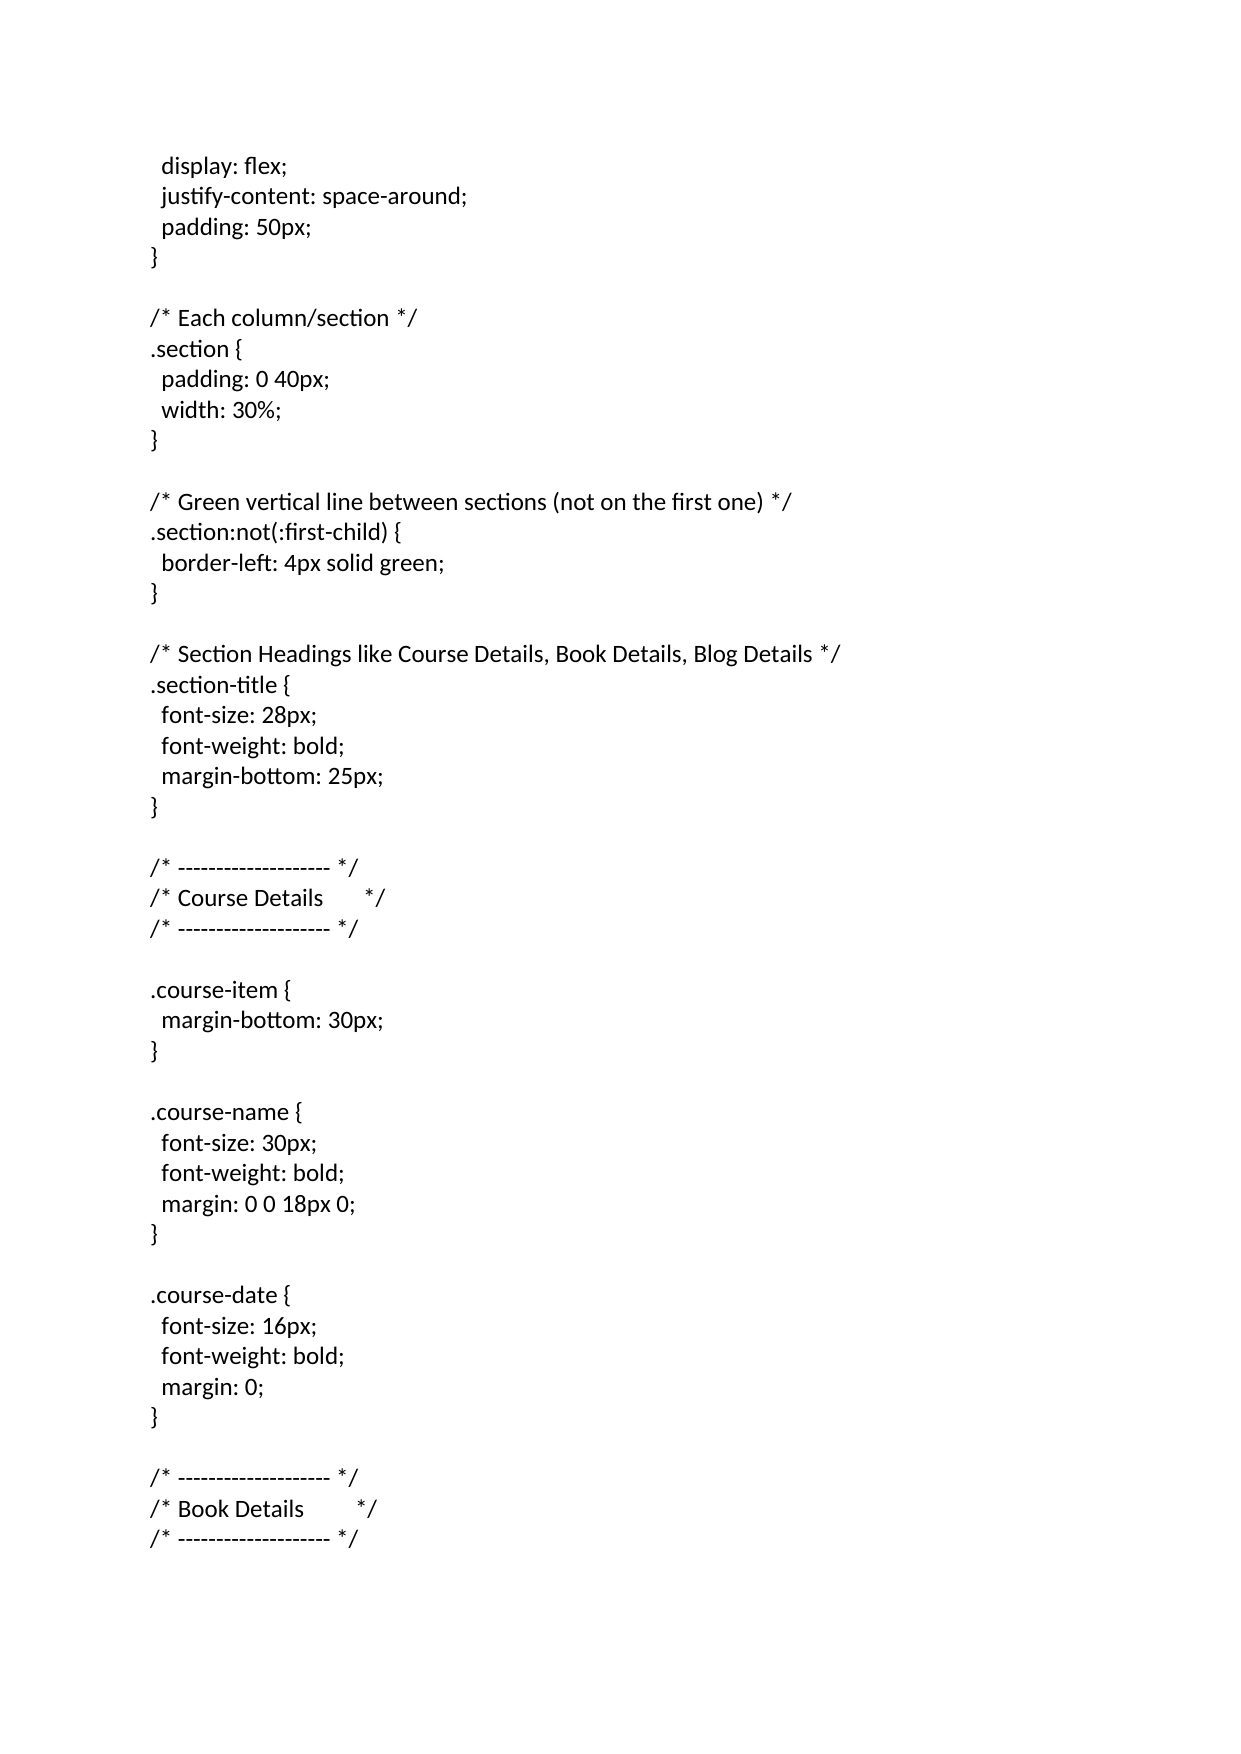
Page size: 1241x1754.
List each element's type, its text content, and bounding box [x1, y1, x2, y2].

text .section-title { [150, 669, 1090, 699]
text font-weight: bold; [150, 1157, 1090, 1188]
text } [150, 1401, 1090, 1432]
text } [150, 577, 1090, 608]
text margin-bottom: 25px; [150, 760, 1090, 791]
text font-size: 28px; [150, 699, 1090, 730]
text width: 30%; [150, 394, 1090, 425]
text font-size: 30px; [150, 1127, 1090, 1157]
text /* -------------------- */ [150, 1462, 1090, 1493]
text .course-name { [150, 1096, 1090, 1127]
text .course-item { [150, 974, 1090, 1004]
text padding: 0 40px; [150, 364, 1090, 394]
text .section:not(:first-child) { [150, 516, 1090, 547]
text /* Each column/section */ [150, 303, 1090, 333]
text display: flex; [150, 150, 1090, 181]
text /* Section Headings like Course Details, Book Details, Blog Details */ [150, 638, 1090, 669]
text /* Course Details */ [150, 882, 1090, 913]
text } [150, 1218, 1090, 1249]
text border-left: 4px solid green; [150, 547, 1090, 577]
text /* -------------------- */ [150, 852, 1090, 882]
text justify-content: space-around; [150, 181, 1090, 211]
text font-weight: bold; [150, 1340, 1090, 1371]
text margin: 0; [150, 1371, 1090, 1401]
text /* Book Details */ [150, 1493, 1090, 1523]
text font-weight: bold; [150, 730, 1090, 760]
text margin-bottom: 30px; [150, 1004, 1090, 1035]
text /* Green vertical line between sections (not on the first one) */ [150, 486, 1090, 516]
text margin: 0 0 18px 0; [150, 1188, 1090, 1218]
text .section { [150, 333, 1090, 364]
text /* -------------------- */ [150, 1523, 1090, 1554]
text /* -------------------- */ [150, 913, 1090, 943]
text } [150, 1035, 1090, 1066]
text } [150, 242, 1090, 272]
text } [150, 425, 1090, 455]
text padding: 50px; [150, 211, 1090, 242]
text font-size: 16px; [150, 1310, 1090, 1340]
text .course-date { [150, 1279, 1090, 1310]
text } [150, 791, 1090, 821]
